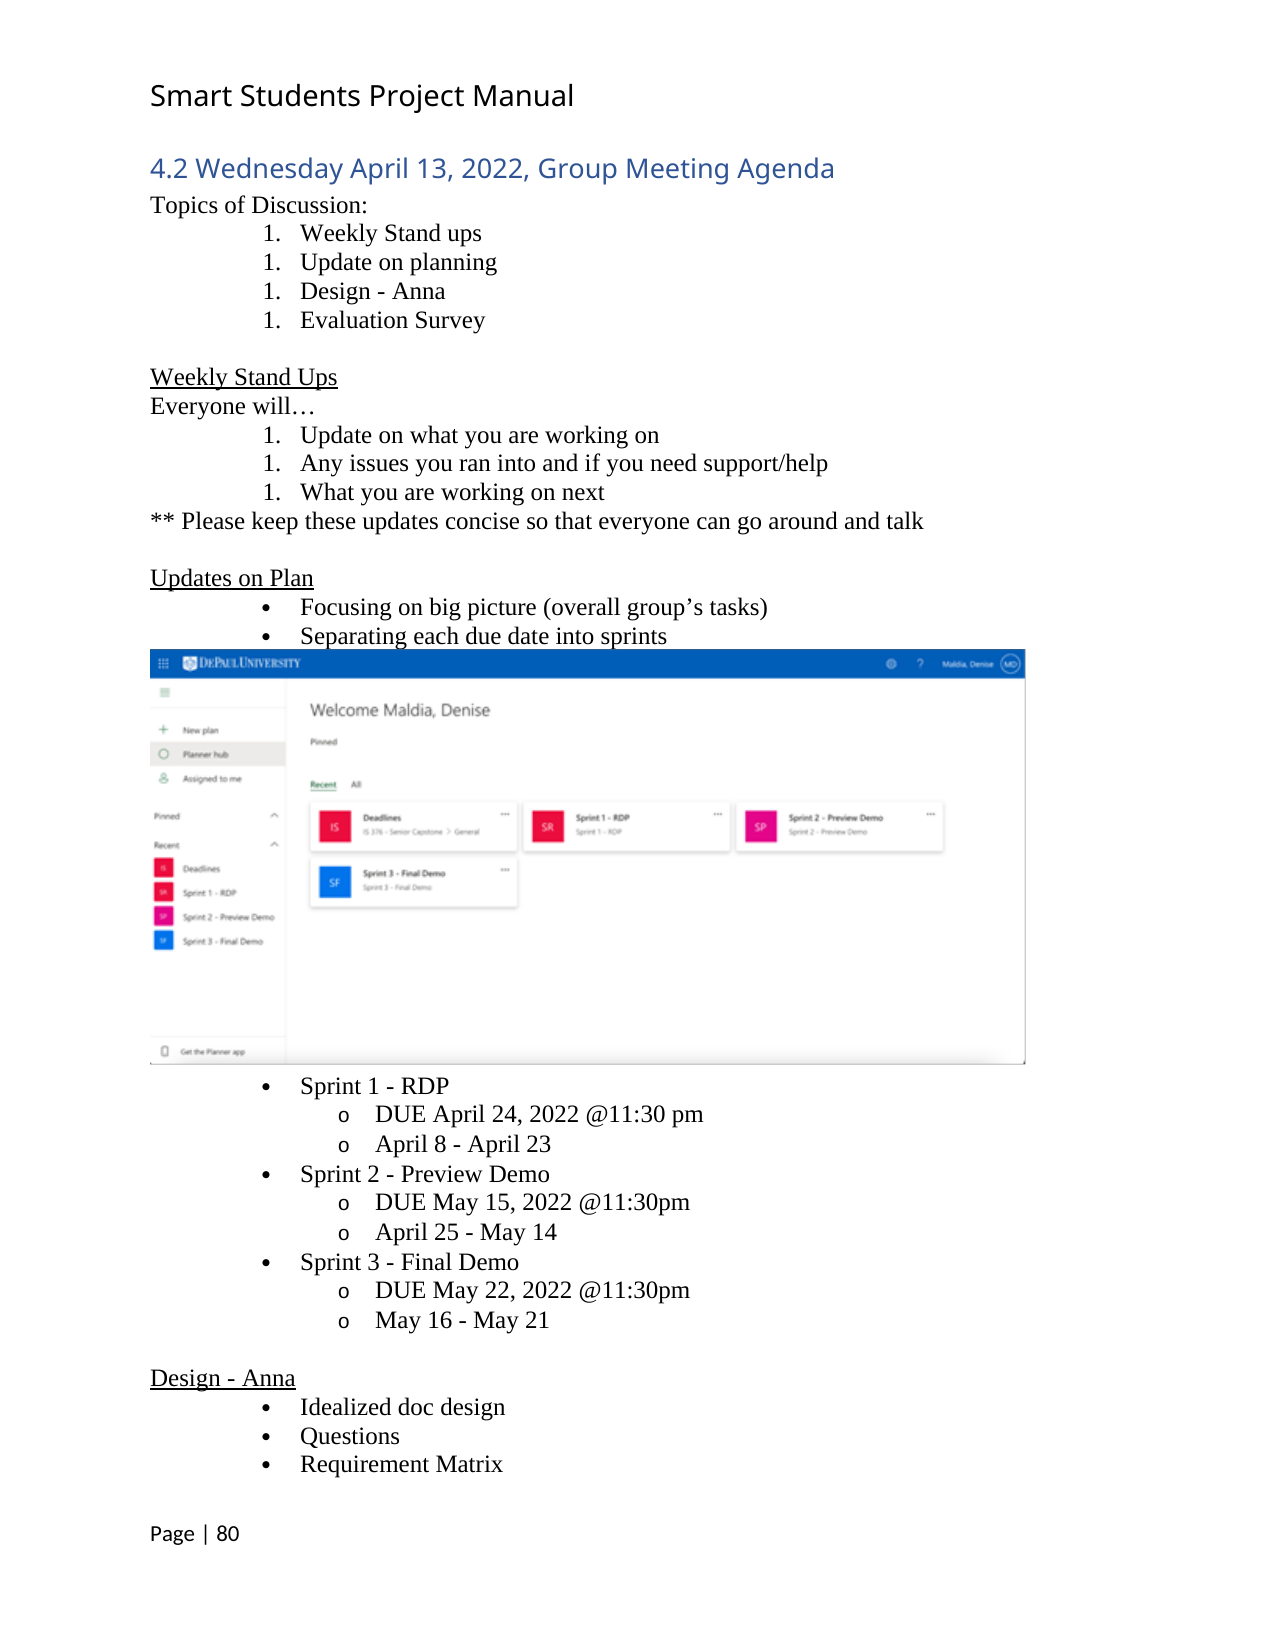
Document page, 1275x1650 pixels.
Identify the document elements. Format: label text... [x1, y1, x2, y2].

list May 16 - May 21 [337, 1305, 1125, 1334]
list Requirement Matrix [262, 1449, 1125, 1478]
text Design - Anna [150, 1363, 1125, 1392]
list DUE May 22, 2022 @11:30pm [337, 1275, 1125, 1305]
list Evaluation Survey [262, 305, 1125, 333]
text Everyone will… [150, 391, 1125, 420]
text Weekly Stand Ups [150, 362, 1125, 391]
text Topics of Discussion: [150, 190, 1125, 218]
list Separating each due date into sprints [262, 621, 1125, 650]
list Idealized doc design [262, 1392, 1125, 1421]
list Design - Anna [262, 276, 1125, 305]
list What you are working on next [262, 477, 1125, 506]
list Sprint 2 - Preview Demo [262, 1159, 1125, 1187]
list Sprint 1 - RDP [262, 1071, 1125, 1099]
picture [150, 649, 1027, 1066]
list Any issues you ran into and if you need support/help [262, 448, 1125, 477]
list April 25 - May 14 [337, 1217, 1125, 1247]
list Sprint 3 - Final Demo [262, 1247, 1125, 1275]
list DUE May 15, 2022 @11:30pm [337, 1187, 1125, 1217]
list Weekly Stand ups [262, 218, 1125, 247]
text Updates on Plan [150, 563, 1125, 592]
list Focusing on big picture (overall group’s tasks) [262, 592, 1125, 621]
subtitle 4.2 Wednesday April 13, 2022, Group Meeting Agenda [150, 150, 1125, 187]
list April 8 - April 23 [337, 1129, 1125, 1159]
list Questions [262, 1421, 1125, 1449]
list Update on what you are working on [262, 420, 1125, 448]
list DUE April 24, 2022 @11:30 pm [337, 1099, 1125, 1129]
text ** Please keep these updates concise so that everyone can go around and talk [150, 506, 1125, 535]
list Update on planning [262, 247, 1125, 276]
